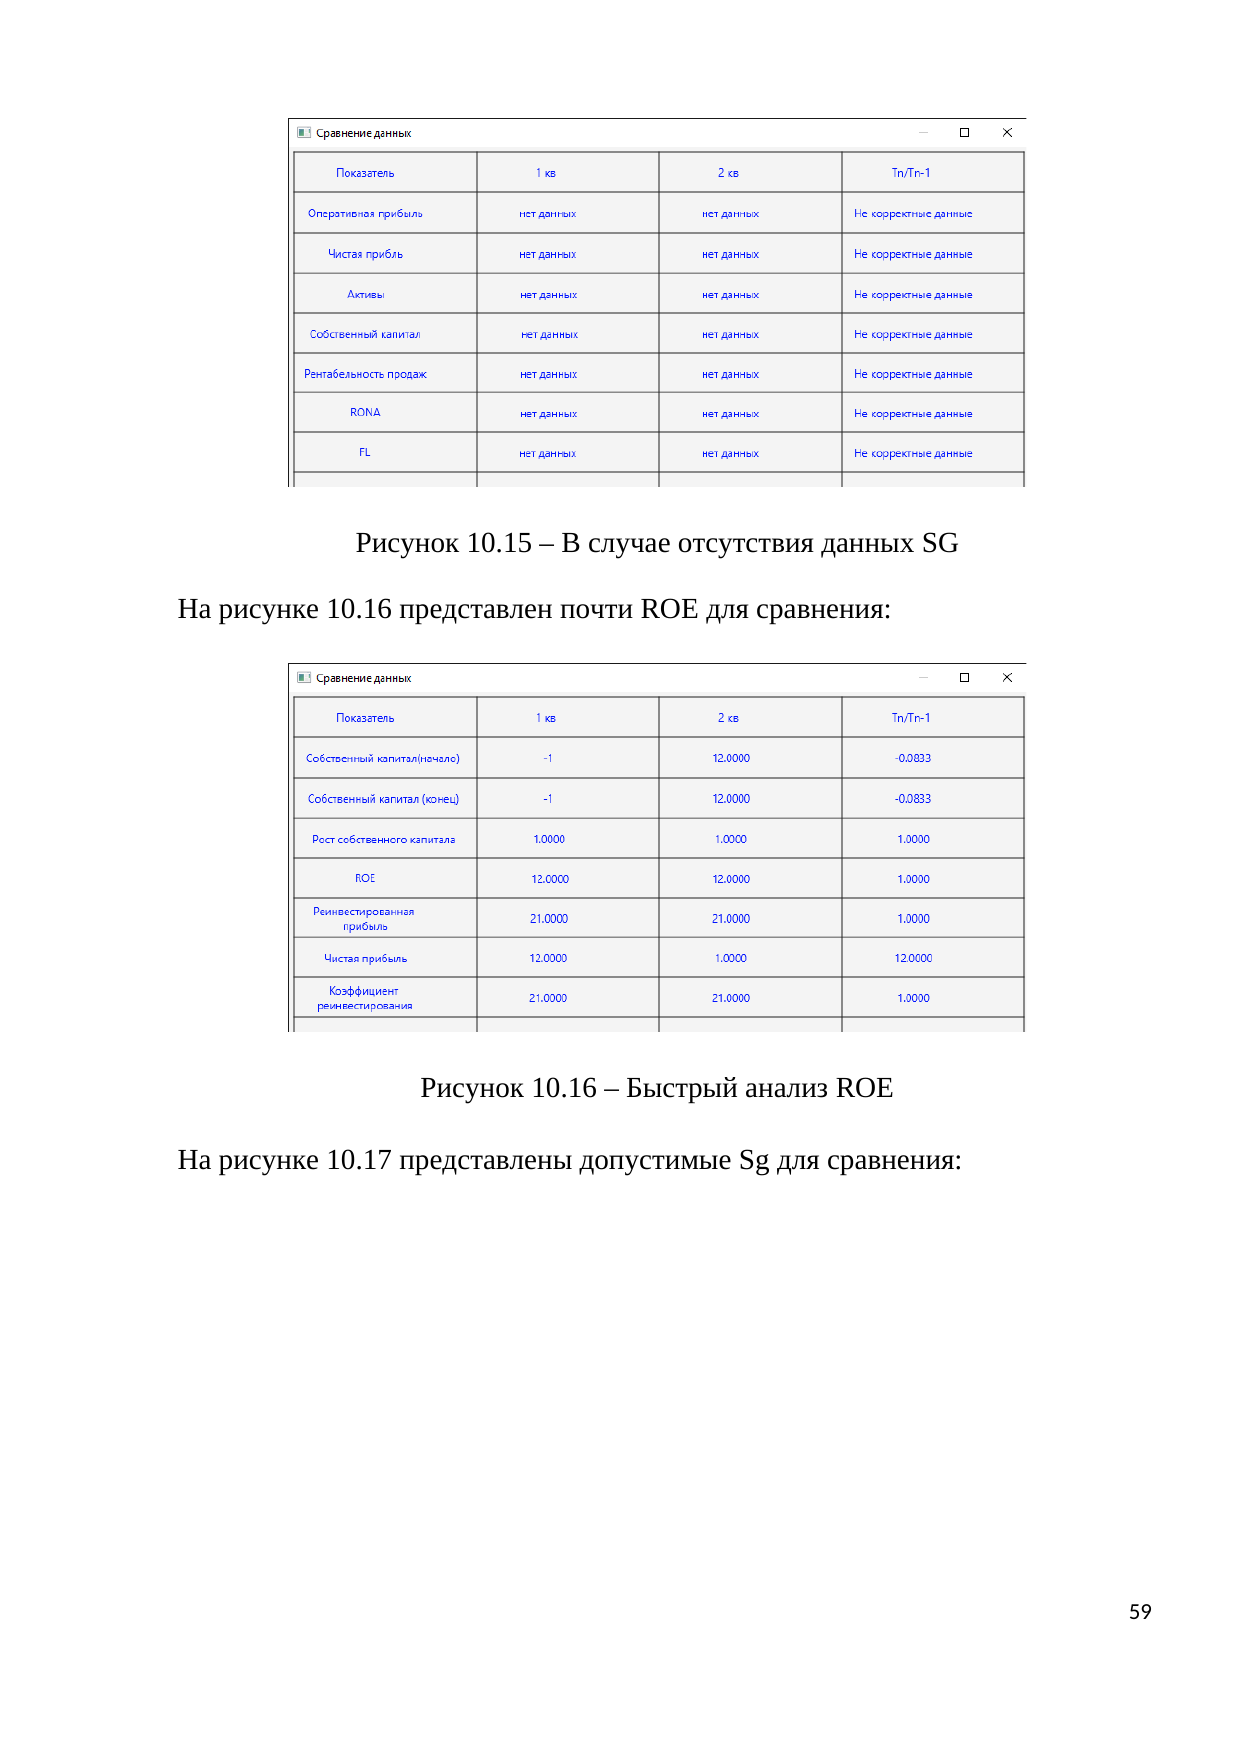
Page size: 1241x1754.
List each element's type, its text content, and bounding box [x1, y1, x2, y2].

text Рисунок 10.15 – В случае отсутствия данных SG [177, 525, 1137, 559]
text Рисунок 10.16 – Быстрый анализ ROE [177, 1070, 1137, 1104]
picture [288, 663, 1027, 1032]
text На рисунке 10.17 представлены допустимые Sg для сравнения: [177, 1142, 1137, 1175]
picture [288, 118, 1027, 487]
text На рисунке 10.16 представлен почти ROE для сравнения: [177, 592, 1137, 625]
